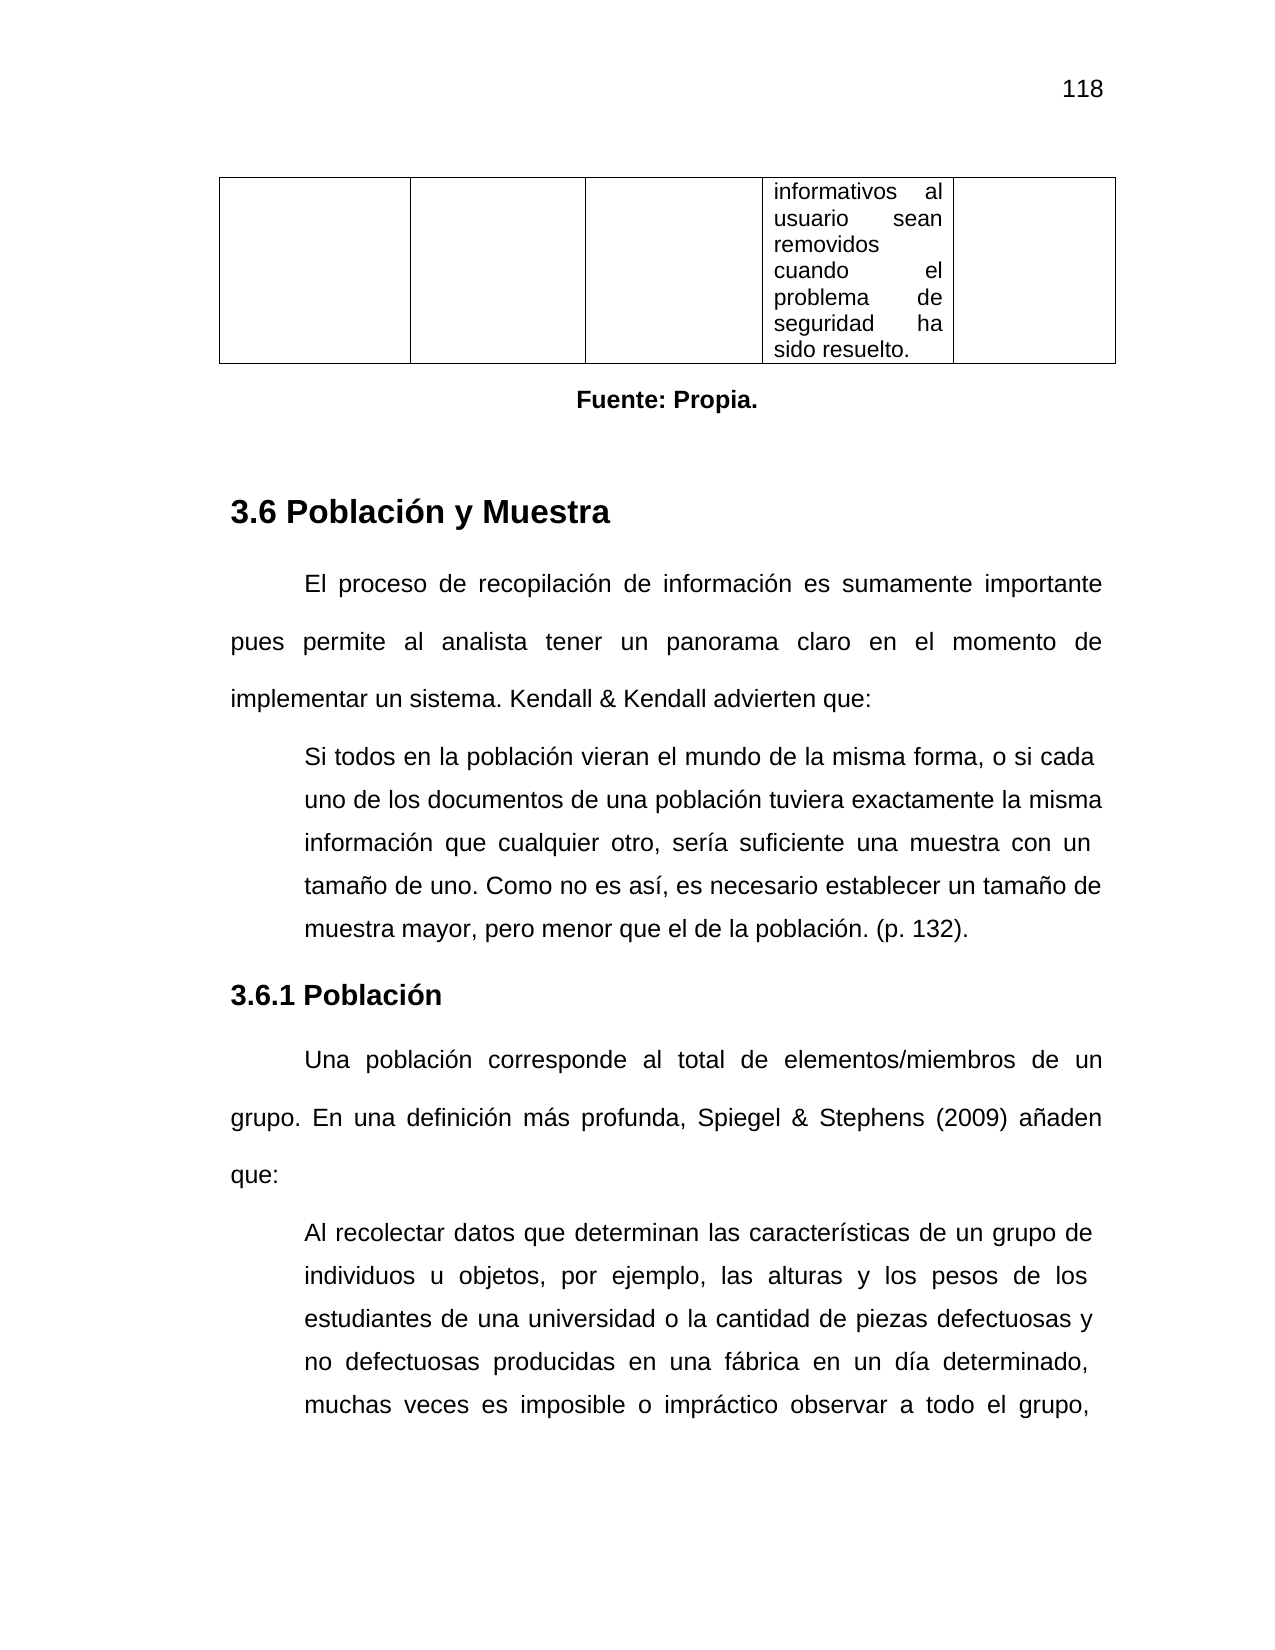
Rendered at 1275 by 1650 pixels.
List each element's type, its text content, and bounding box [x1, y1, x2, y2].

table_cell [586, 178, 762, 363]
text Si todos en la población vieran el mundo de la misma forma, o si cada uno de los documentos de una población tuviera exactamente la misma información que cualquier otro, sería suficiente una muestra con un tamaño de uno. Como no es así, es necesario establecer un tamaño de muestra mayor, pero menor que el de la población. (p. 132). [230, 741, 1104, 943]
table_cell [954, 178, 1115, 363]
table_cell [220, 178, 410, 363]
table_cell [411, 178, 585, 363]
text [230, 1217, 1104, 1419]
text El proceso de recopilación de información es sumamente importante pues permite al analista tener un panorama claro en el momento de implementar un sistema. Kendall & Kendall advierten que: [230, 569, 1104, 713]
subtitle Fuente: Propia. [230, 384, 1104, 413]
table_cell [763, 178, 953, 363]
subtitle 3.6 Población y Muestra [230, 492, 1104, 531]
text Una población corresponde al total de elementos/miembros de un grupo. En una definición más profunda, Spiegel & Stephens (2009) añaden que: [230, 1045, 1104, 1189]
subtitle 3.6.1 Población [230, 978, 1104, 1011]
